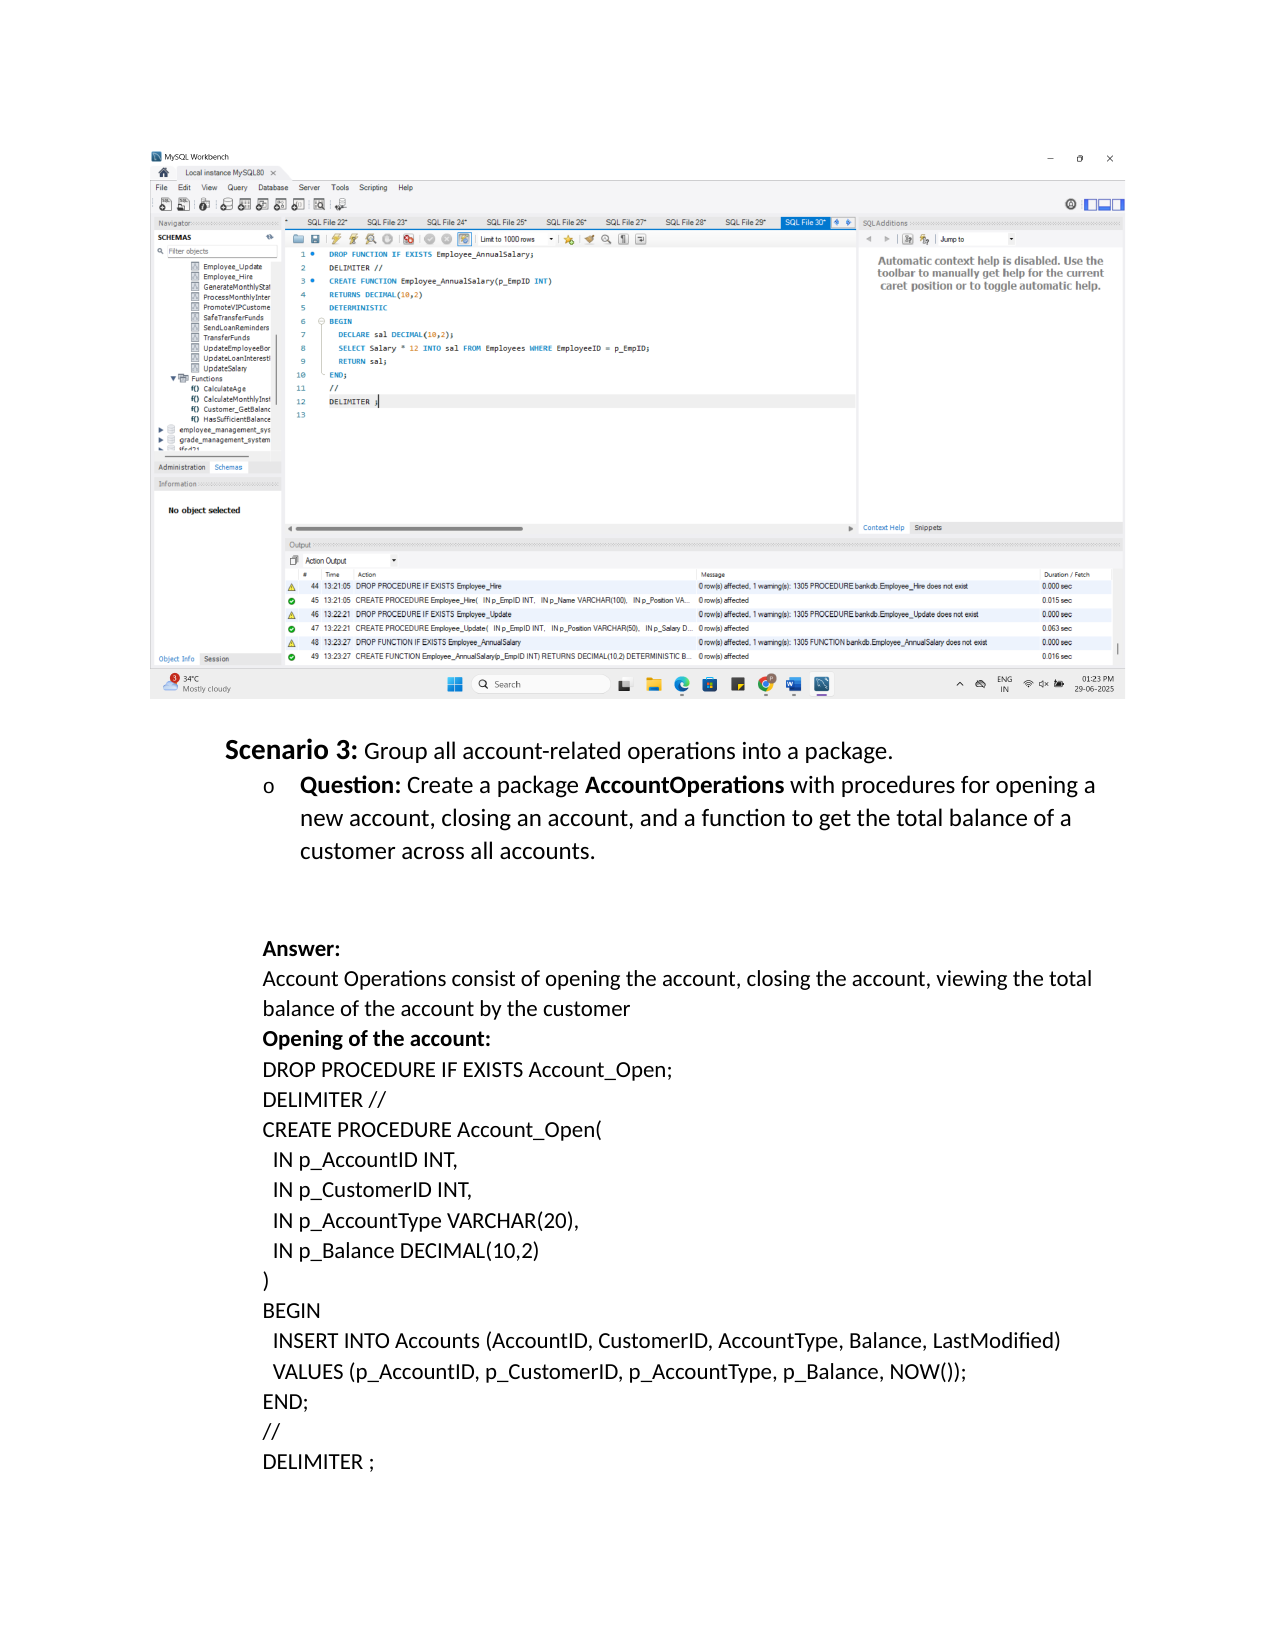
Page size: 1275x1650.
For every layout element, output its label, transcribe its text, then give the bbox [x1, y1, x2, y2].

text VALUES (p_AccountID, p_CustomerID, p_AccountType, p_Balance, NOW()); [262, 1357, 1125, 1385]
text CREATE PROCEDURE Account_Open( [262, 1115, 1125, 1143]
picture [150, 150, 1125, 699]
text DELIMITER ; [262, 1447, 1125, 1475]
text IN p_AccountID INT, [262, 1145, 1125, 1173]
text // [262, 1417, 1125, 1445]
text Answer: [262, 934, 1125, 962]
text DROP PROCEDURE IF EXISTS Account_Open; [262, 1055, 1125, 1083]
list Question: Create a package AccountOperations with procedures for opening a new account, closing an account, and a function to get the total balance of a customer across all accounts. [262, 769, 1125, 866]
text INSERT INTO Accounts (AccountID, CustomerID, AccountType, Balance, LastModified) [262, 1327, 1125, 1354]
text Account Operations consist of opening the account, closing the account, viewing the total balance of the account by the customer [262, 964, 1125, 1022]
text IN p_Balance DECIMAL(10,2) [262, 1236, 1125, 1264]
text END; [262, 1387, 1125, 1415]
text ) [262, 1266, 1125, 1294]
text IN p_AccountType VARCHAR(20), [262, 1206, 1125, 1234]
text Opening of the account: [262, 1024, 1125, 1052]
text IN p_CustomerID INT, [262, 1176, 1125, 1203]
text BEGIN [262, 1296, 1125, 1324]
text Scenario 3: Group all account-related operations into a package. [225, 731, 1125, 766]
text DELIMITER // [262, 1085, 1125, 1113]
